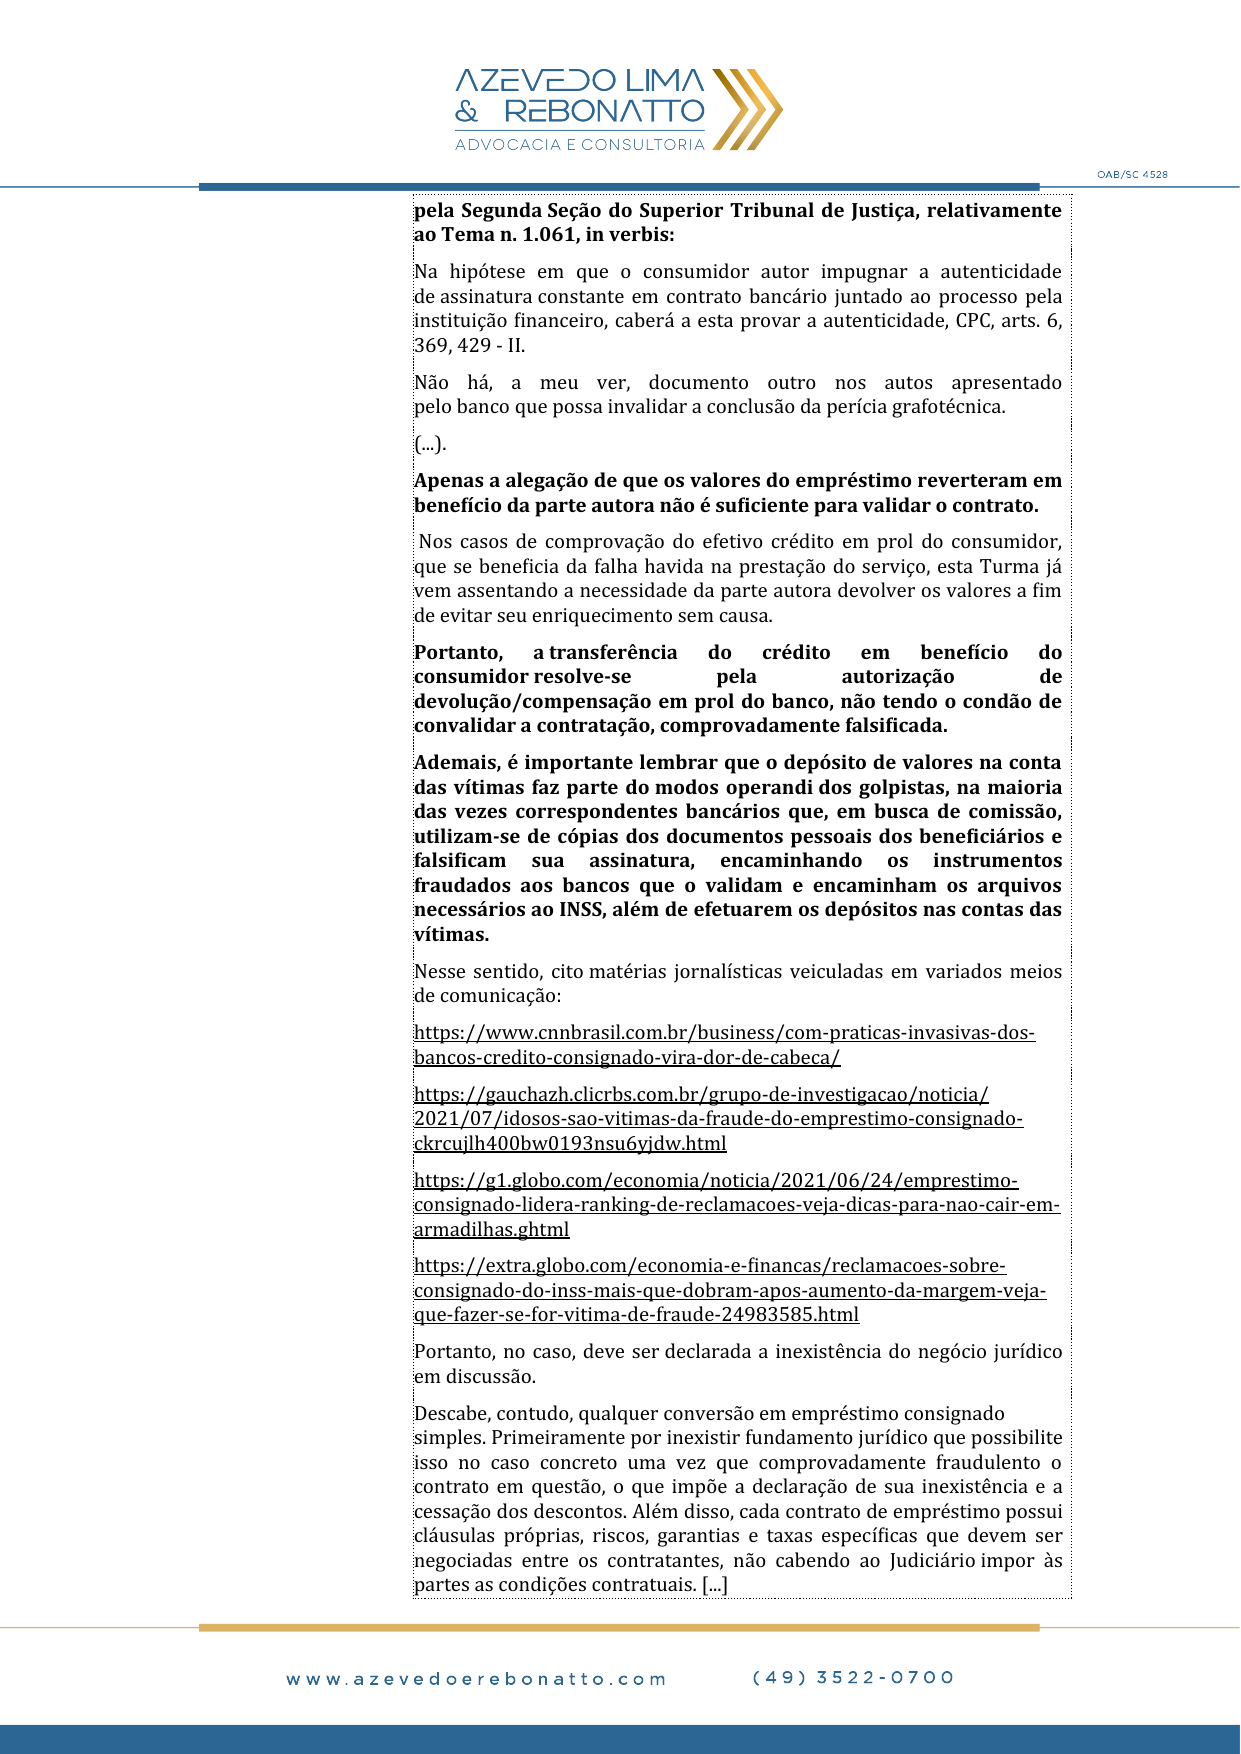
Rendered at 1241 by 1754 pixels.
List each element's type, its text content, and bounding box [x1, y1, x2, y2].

text https://www.cnnbrasil.com.br/business/com-praticas-invasivas-dos-bancos-credito-consignado-vira-dor-de-cabeca/ [412, 1017, 1072, 1069]
text Na hipótese em que o consumidor autor impugnar a autenticidade de assinatura constante em contrato bancário juntado ao processo pela instituição financeiro, caberá a esta provar a autenticidade, CPC, arts. 6, 369, 429 - II. [412, 256, 1072, 357]
text Portanto, no caso, deve ser declarada a inexistência do negócio jurídico em discussão. [412, 1336, 1072, 1388]
text https://gauchazh.clicrbs.com.br/grupo-de-investigacao/noticia/2021/07/idosos-sao-vitimas-da-fraude-do-emprestimo-consignado-ckrcujlh400bw0193nsu6yjdw.html [412, 1078, 1072, 1155]
text Portanto, a transferência do crédito em benefício do consumidor resolve-se pela autorização de devolução/compensação em prol do banco, não tendo o condão de convalidar a contratação, comprovadamente falsificada. [412, 636, 1072, 737]
text Descabe, contudo, qualquer conversão em empréstimo consignado simples. Primeiramente por inexistir fundamento jurídico que possibilite isso no caso concreto uma vez que comprovadamente fraudulento o contrato em questão, o que impõe a declaração de sua inexistência e a cessação dos descontos. Além disso, cada contrato de empréstimo possui cláusulas próprias, riscos, garantias e taxas específicas que devem ser negociadas entre os contratantes, não cabendo ao Judiciário impor às partes as condições contratuais. [...] [412, 1397, 1072, 1599]
picture [0, 0, 1240, 1754]
text Nesse sentido, cito matérias jornalísticas veiculadas em variados meios de comunicação: [412, 955, 1072, 1007]
text https://g1.globo.com/economia/noticia/2021/06/24/emprestimo-consignado-lidera-ranking-de-reclamacoes-veja-dicas-para-nao-cair-em-armadilhas.ghtml [412, 1164, 1072, 1241]
text Não há, a meu ver, documento outro nos autos apresentado pelo banco que possa invalidar a conclusão da perícia grafotécnica. [412, 366, 1072, 418]
text Ademais, é importante lembrar que o depósito de valores na conta das vítimas faz parte do modos operandi dos golpistas, na maioria das vezes correspondentes bancários que, em busca de comissão, utilizam-se de cópias dos documentos pessoais dos beneficiários e falsificam sua assinatura, encaminhando os instrumentos fraudados aos bancos que o validam e encaminham os arquivos necessários ao INSS, além de efetuarem os depósitos nas contas das vítimas. [412, 747, 1072, 946]
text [412, 194, 1072, 246]
text https://extra.globo.com/economia-e-financas/reclamacoes-sobre-consignado-do-inss-mais-que-dobram-apos-aumento-da-margem-veja-que-fazer-se-for-vitima-de-fraude-24983585.html [412, 1250, 1072, 1327]
text Apenas a alegação de que os valores do empréstimo reverteram em benefício da parte autora não é suficiente para validar o contrato. [412, 464, 1072, 517]
text Nos casos de comprovação do efetivo crédito em prol do consumidor, que se beneficia da falha havida na prestação do serviço, esta Turma já vem assentando a necessidade da parte autora devolver os valores a fim de evitar seu enriquecimento sem causa. [412, 526, 1072, 627]
text (...). [412, 428, 1072, 455]
